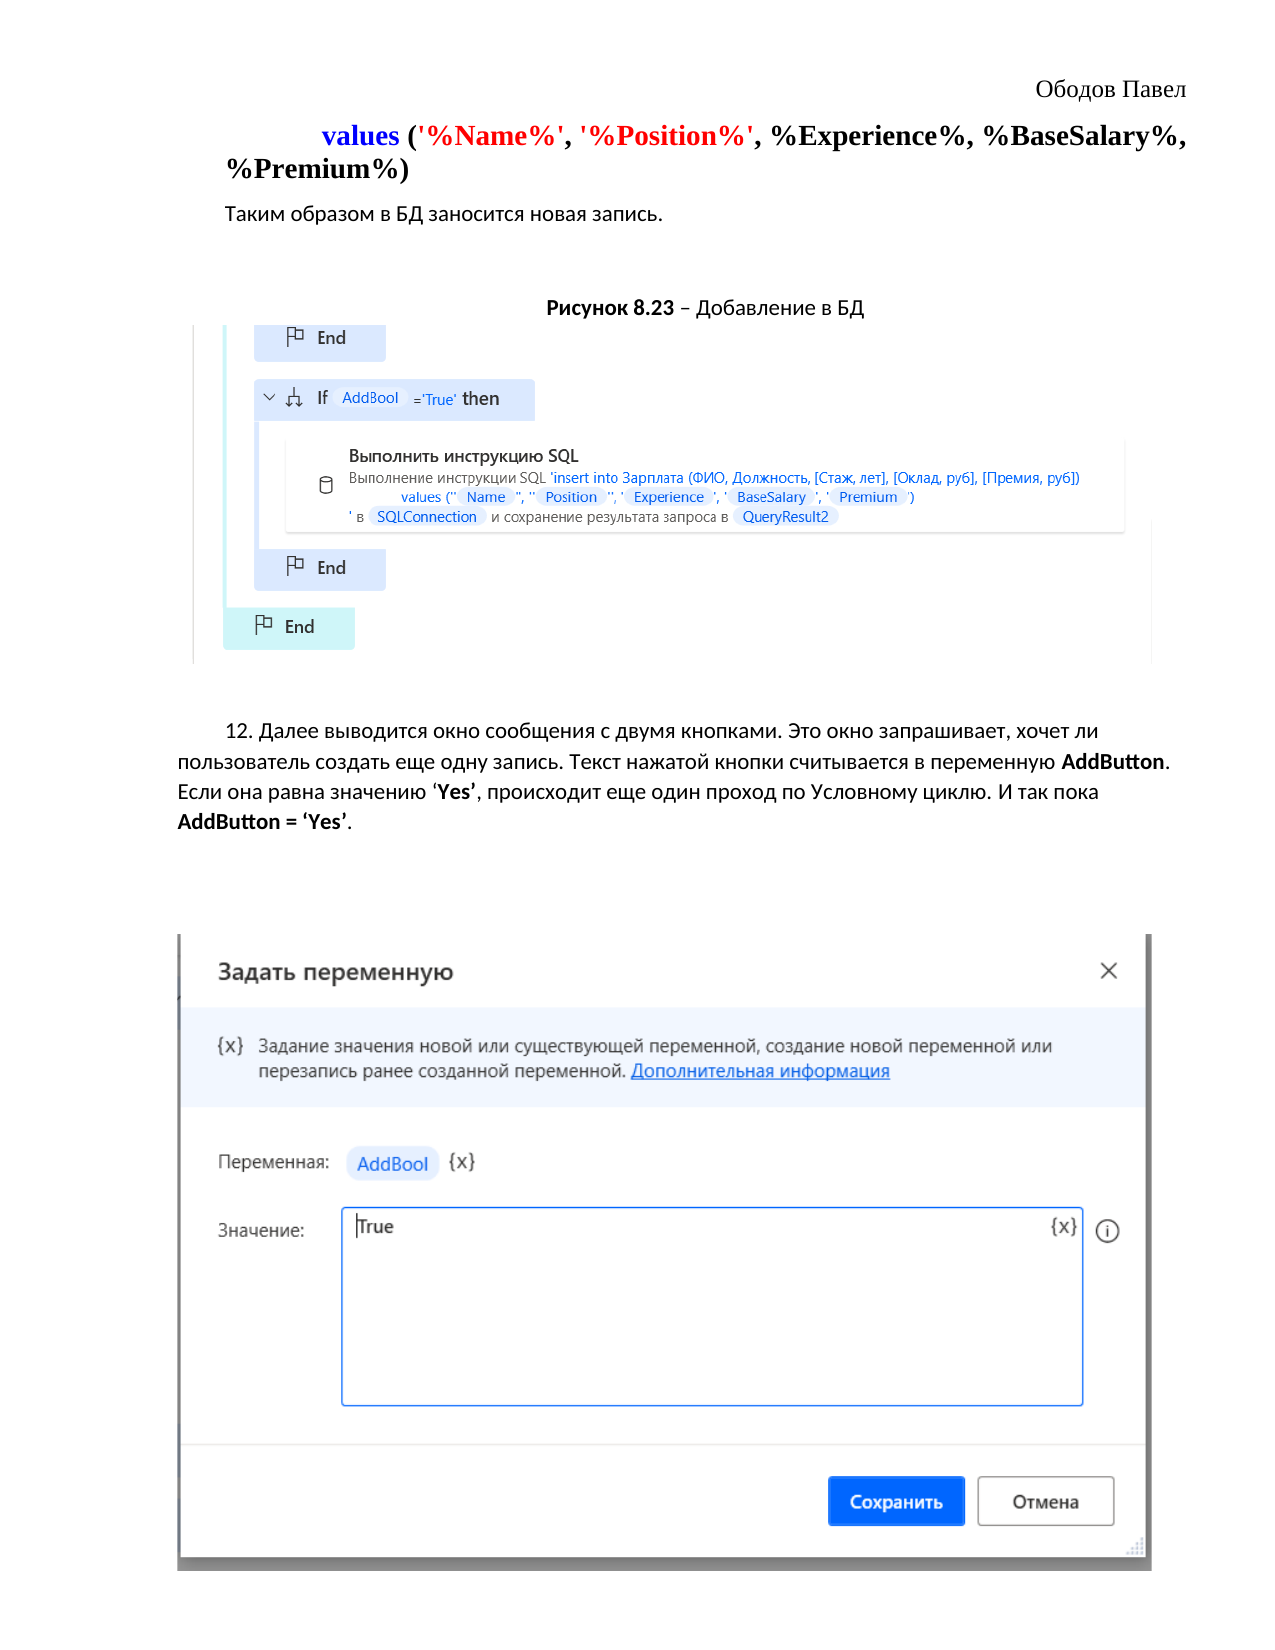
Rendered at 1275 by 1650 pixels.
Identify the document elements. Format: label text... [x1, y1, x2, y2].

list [224, 118, 1186, 185]
picture [177, 934, 1152, 1571]
text Рисунок 8.23 – Добавление в БД [177, 293, 1186, 321]
picture [177, 325, 1152, 664]
text 12. Далее выводится окно сообщения с двумя кнопками. Это окно запрашивает, хочет ли пользователь создать еще одну запись. Текст нажатой кнопки считывается в переменную AddButton. Если она равна значению ‘Yes’, происходит еще один проход по Условному циклю. И так пока AddButton = ‘Yes’. [177, 717, 1186, 835]
text Таким образом в БД заносится новая запись. [177, 199, 1186, 228]
